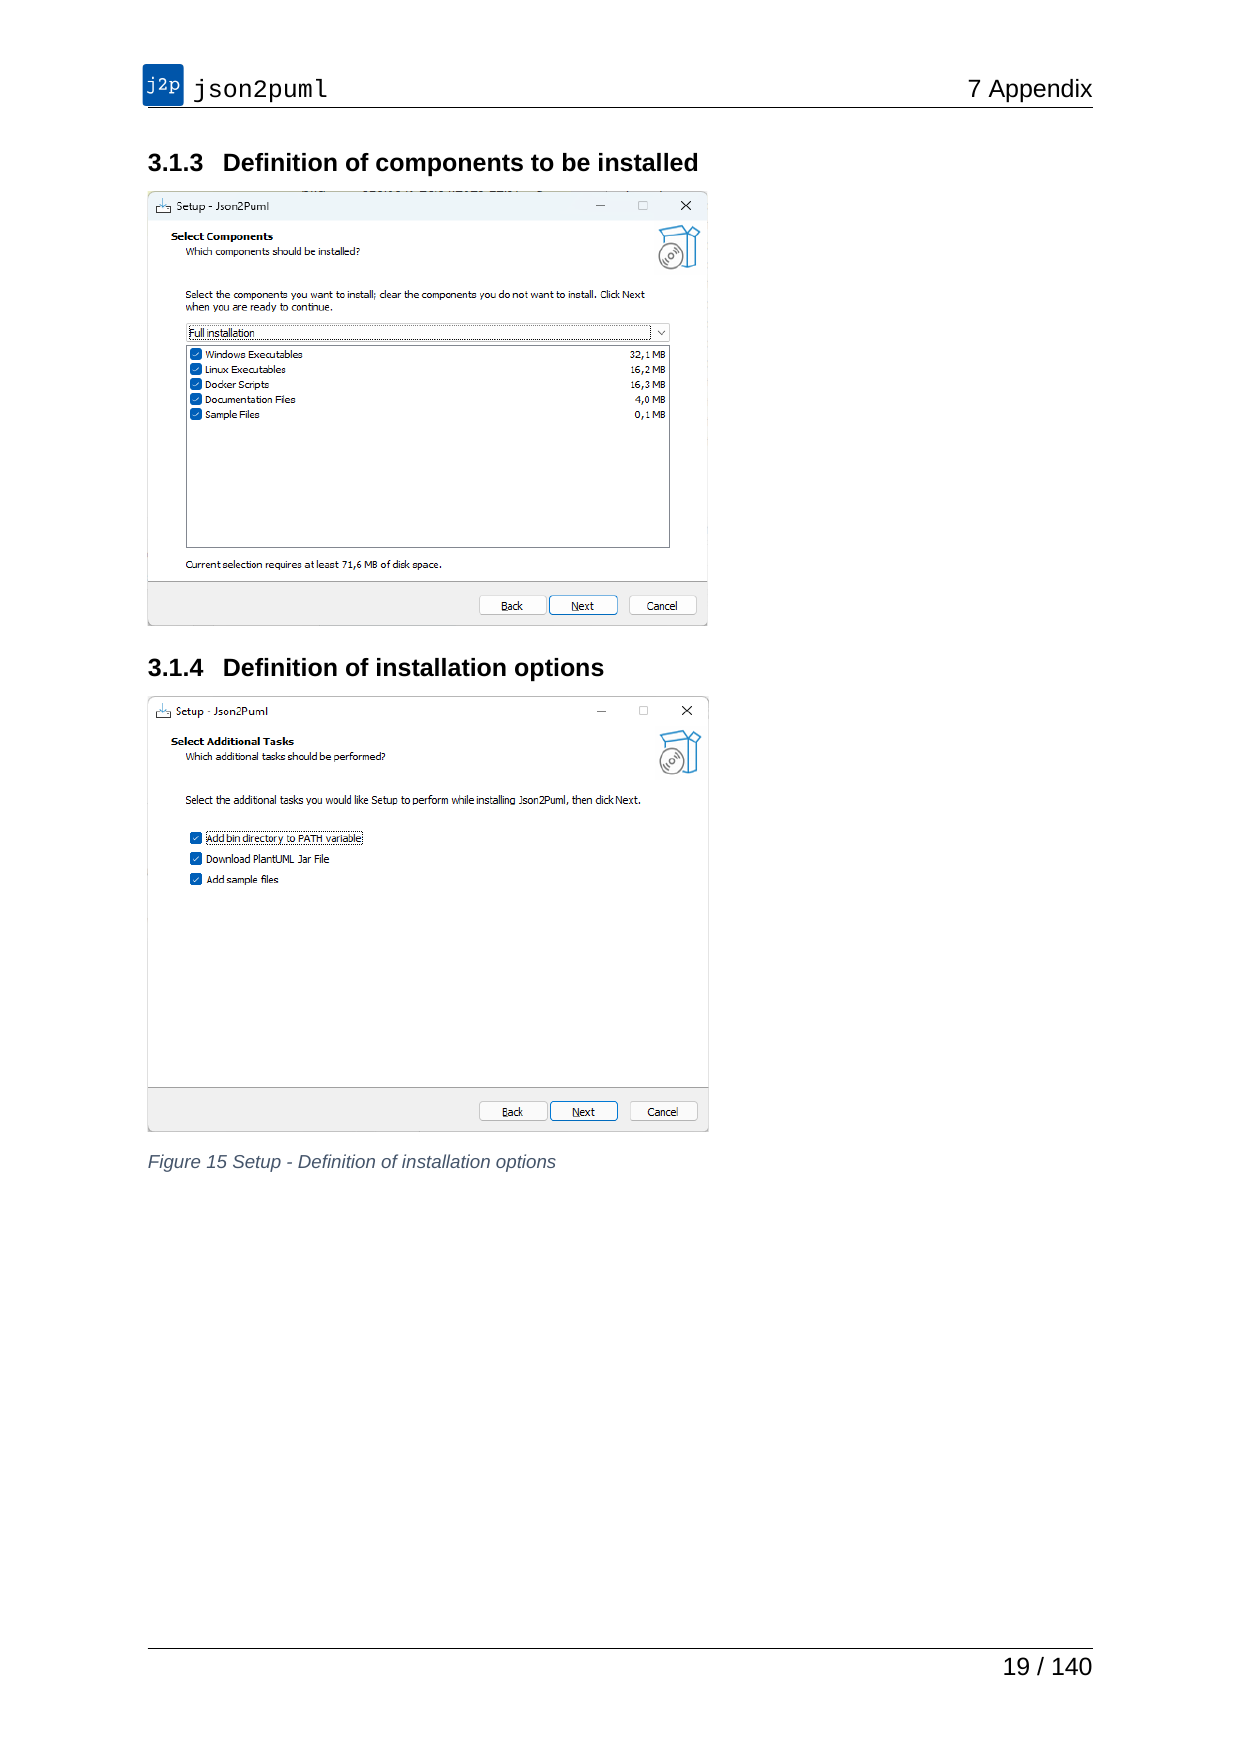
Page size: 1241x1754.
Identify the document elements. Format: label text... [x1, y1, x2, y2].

subtitle Definition of installation options [148, 653, 1093, 682]
picture [147, 191, 708, 626]
picture [142, 64, 184, 106]
text Figure 15 Setup - Definition of installation options [148, 1151, 1093, 1172]
picture [147, 696, 709, 1132]
subtitle Definition of components to be installed [148, 148, 1093, 176]
